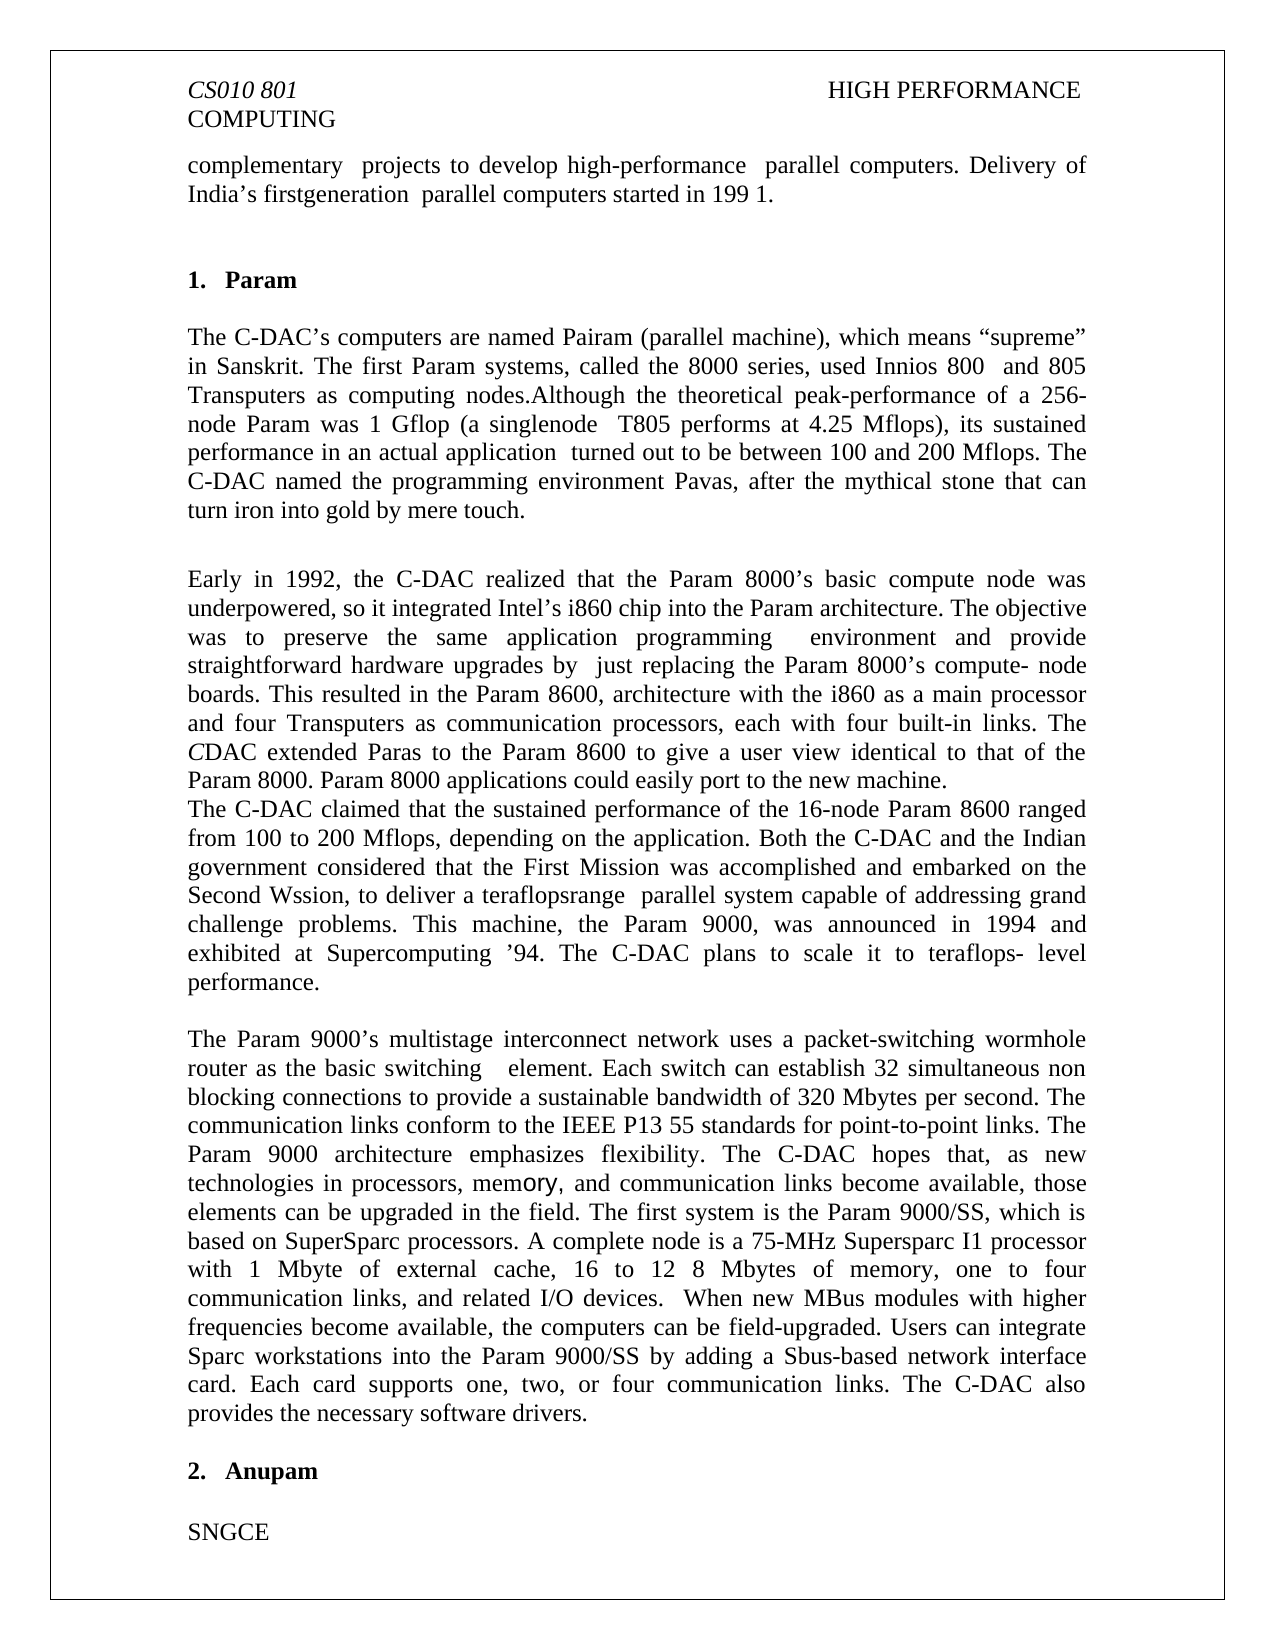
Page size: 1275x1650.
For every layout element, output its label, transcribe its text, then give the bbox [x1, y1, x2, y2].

text was to preserve the same application programming environment and provide straightforward hardware upgrades by just replacing the Param 8000’s compute- node boards. This resulted in the Param 8600, architecture with the i860 as a main processor and four Transputers as communication processors, each with four built-in links. The CDAC extended Paras to the Param 8600 to give a user view identical to that of the Param 8000. Param 8000 applications could easily port to the new machine. [187, 622, 1087, 794]
text The Param 9000’s multistage interconnect network uses a packet-switching wormhole router as the basic switching element. Each switch can establish 32 simultaneous non blocking connections to provide a sustainable bandwidth of 320 Mbytes per second. The communication links conform to the IEEE P13 55 standards for point-to-point links. The Param 9000 architecture emphasizes flexibility. The C-DAC hopes that, as new technologies in processors, memory, and communication links become available, those elements can be upgraded in the field. The first system is the Param 9000/SS, which is based on SuperSparc processors. A complete node is a 75-MHz Supersparc I1 processor with 1 Mbyte of external cache, 16 to 12 8 Mbytes of memory, one to four communication links, and related I/O devices. When new MBus modules with higher frequencies become available, the computers can be field-upgraded. Users can integrate Sparc workstations into the Param 9000/SS by adding a Sbus-based network interface card. Each card supports one, two, or four communication links. The C-DAC also provides the necessary software drivers. [187, 1024, 1087, 1427]
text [187, 150, 1087, 207]
list Param [187, 265, 1087, 294]
text The C-DAC claimed that the sustained performance of the 16-node Param 8600 ranged from 100 to 200 Mflops, depending on the application. Both the C-DAC and the Indian government considered that the First Mission was accomplished and embarked on the Second Wssion, to deliver a teraflopsrange parallel system capable of addressing grand challenge problems. This machine, the Param 9000, was announced in 1994 and exhibited at Supercomputing ’94. The C-DAC plans to scale it to teraflops- level performance. [187, 794, 1087, 996]
list Anupam [187, 1456, 1087, 1484]
text Early in 1992, the C-DAC realized that the Param 8000’s basic compute node was underpowered, so it integrated Intel’s i860 chip into the Param architecture. The objective [187, 564, 1087, 622]
text The C-DAC’s computers are named Pairam (parallel machine), which means “supreme” in Sanskrit. The first Param systems, called the 8000 series, used Innios 800 and 805 Transputers as computing nodes.Although the theoretical peak-performance of a 256-node Param was 1 Gflop (a singlenode T805 performs at 4.25 Mflops), its sustained performance in an actual application turned out to be between 100 and 200 Mflops. The C-DAC named the programming environment Pavas, after the mythical stone that can turn iron into gold by mere touch. [187, 322, 1087, 524]
